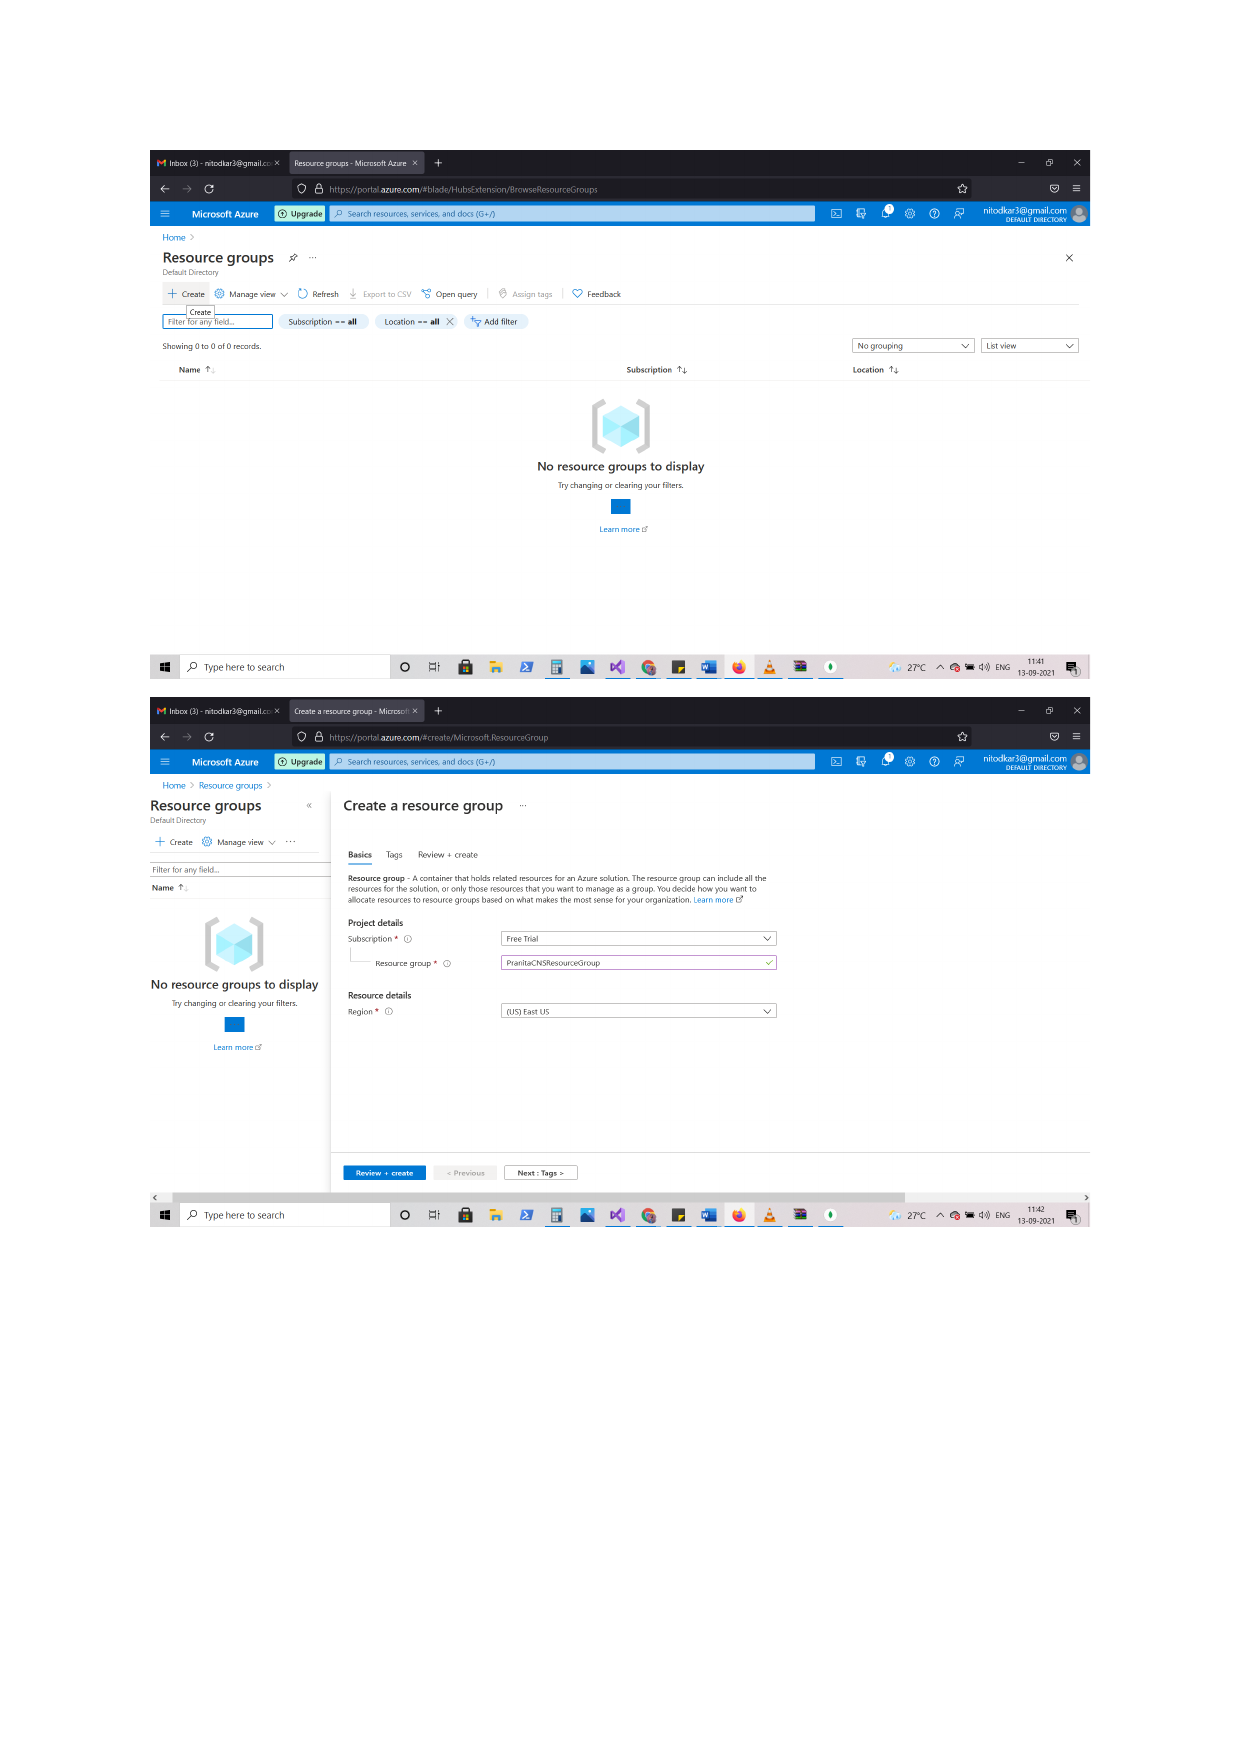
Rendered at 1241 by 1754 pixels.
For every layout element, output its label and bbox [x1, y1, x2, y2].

picture [150, 150, 1091, 679]
picture [150, 697, 1091, 1227]
